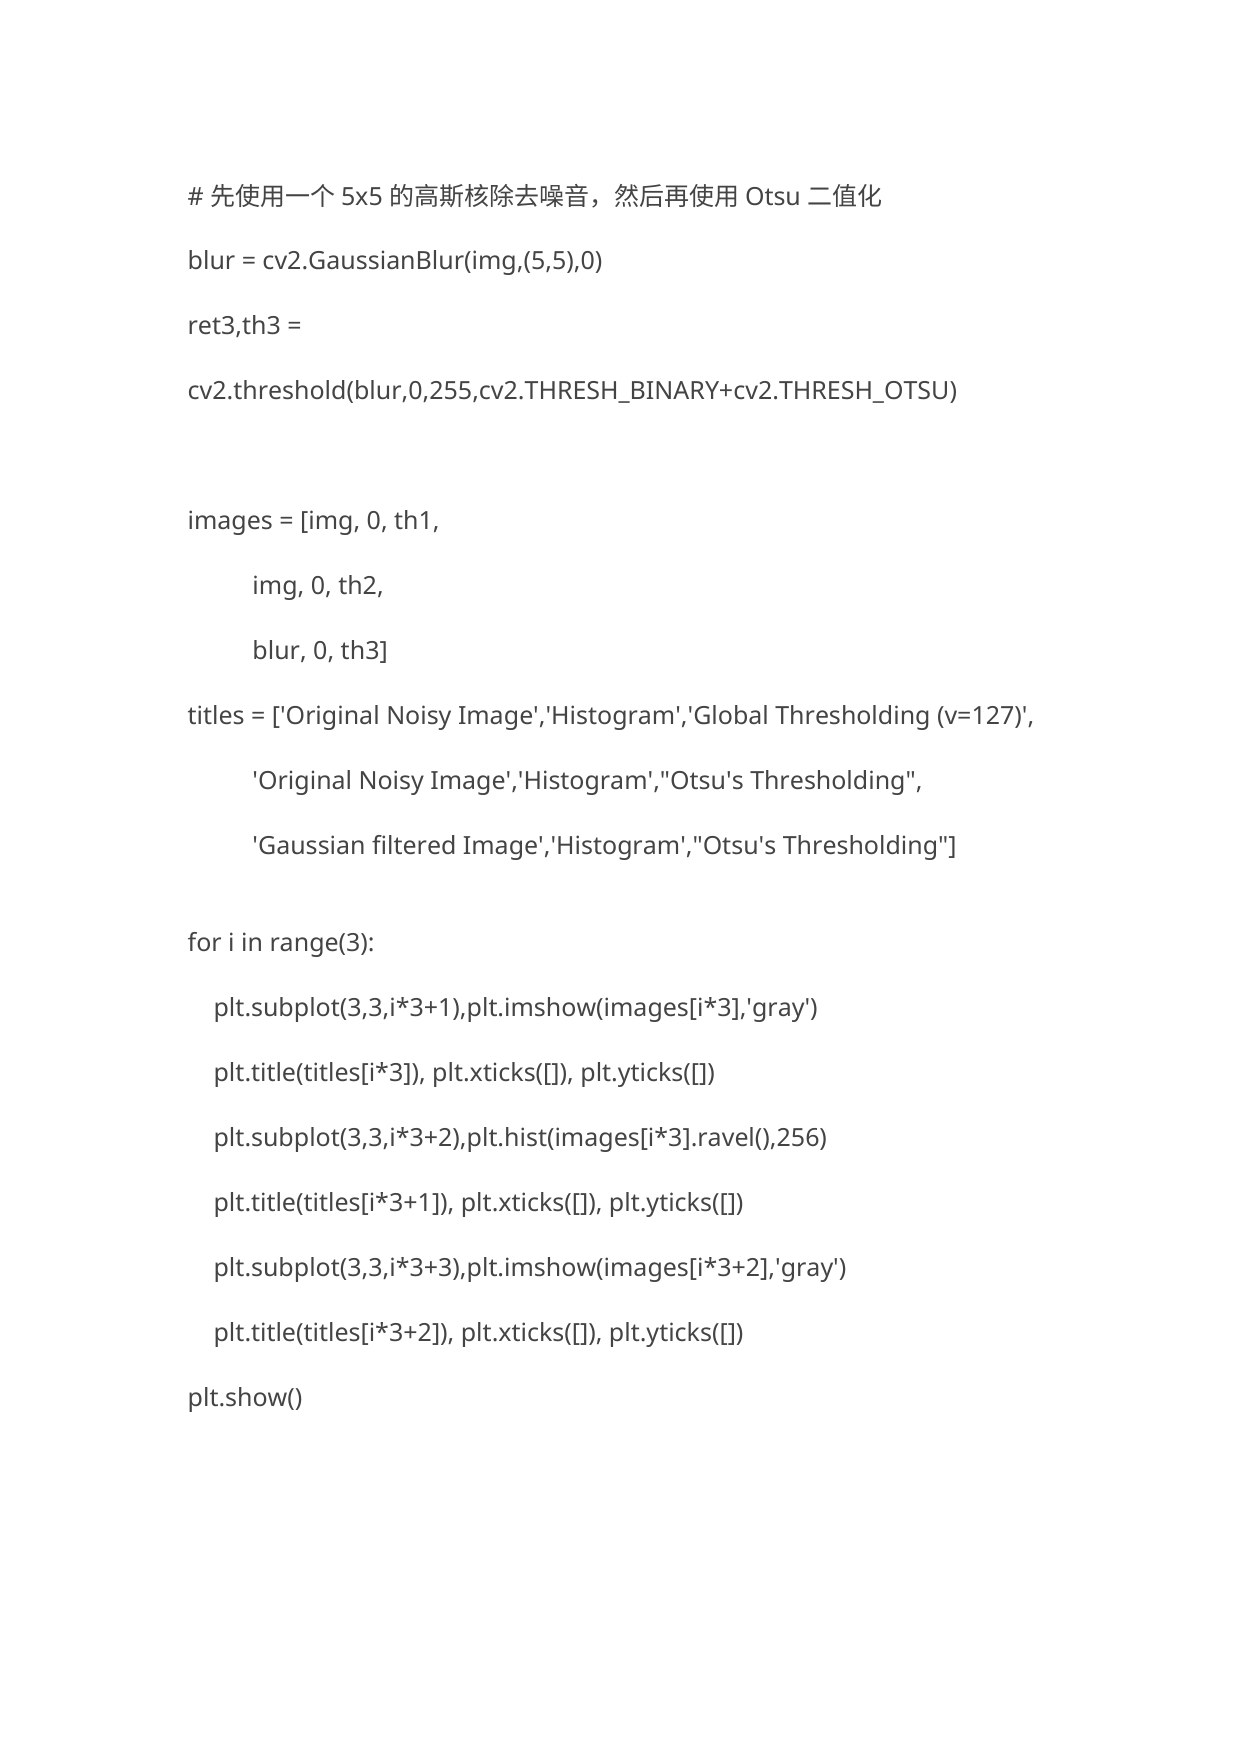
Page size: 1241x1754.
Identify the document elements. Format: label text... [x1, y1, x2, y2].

text img, 0, th2, [187, 552, 1053, 617]
text 'Original Noisy Image','Histogram',"Otsu's Thresholding", [187, 747, 1053, 812]
text plt.subplot(3,3,i*3+1),plt.imshow(images[i*3],'gray') [187, 974, 1053, 1039]
text plt.title(titles[i*3+1]), plt.xticks([]), plt.yticks([]) [187, 1169, 1053, 1234]
text blur = cv2.GaussianBlur(img,(5,5),0) [187, 227, 1053, 292]
text for i in range(3): [187, 909, 1053, 974]
text # 先使用一个 5x5 的高斯核除去噪音，然后再使用 Otsu 二值化 [187, 162, 1053, 227]
text ret3,th3 = cv2.threshold(blur,0,255,cv2.THRESH_BINARY+cv2.THRESH_OTSU) [187, 292, 1053, 422]
text plt.subplot(3,3,i*3+2),plt.hist(images[i*3].ravel(),256) [187, 1104, 1053, 1169]
text titles = ['Original Noisy Image','Histogram','Global Thresholding (v=127)', [187, 682, 1053, 747]
text blur, 0, th3] [187, 617, 1053, 682]
text 'Gaussian filtered Image','Histogram',"Otsu's Thresholding"] [187, 812, 1053, 877]
text plt.subplot(3,3,i*3+3),plt.imshow(images[i*3+2],'gray') [187, 1234, 1053, 1299]
text plt.show() [187, 1364, 1053, 1429]
text images = [img, 0, th1, [187, 487, 1053, 552]
text plt.title(titles[i*3+2]), plt.xticks([]), plt.yticks([]) [187, 1299, 1053, 1364]
text plt.title(titles[i*3]), plt.xticks([]), plt.yticks([]) [187, 1039, 1053, 1104]
